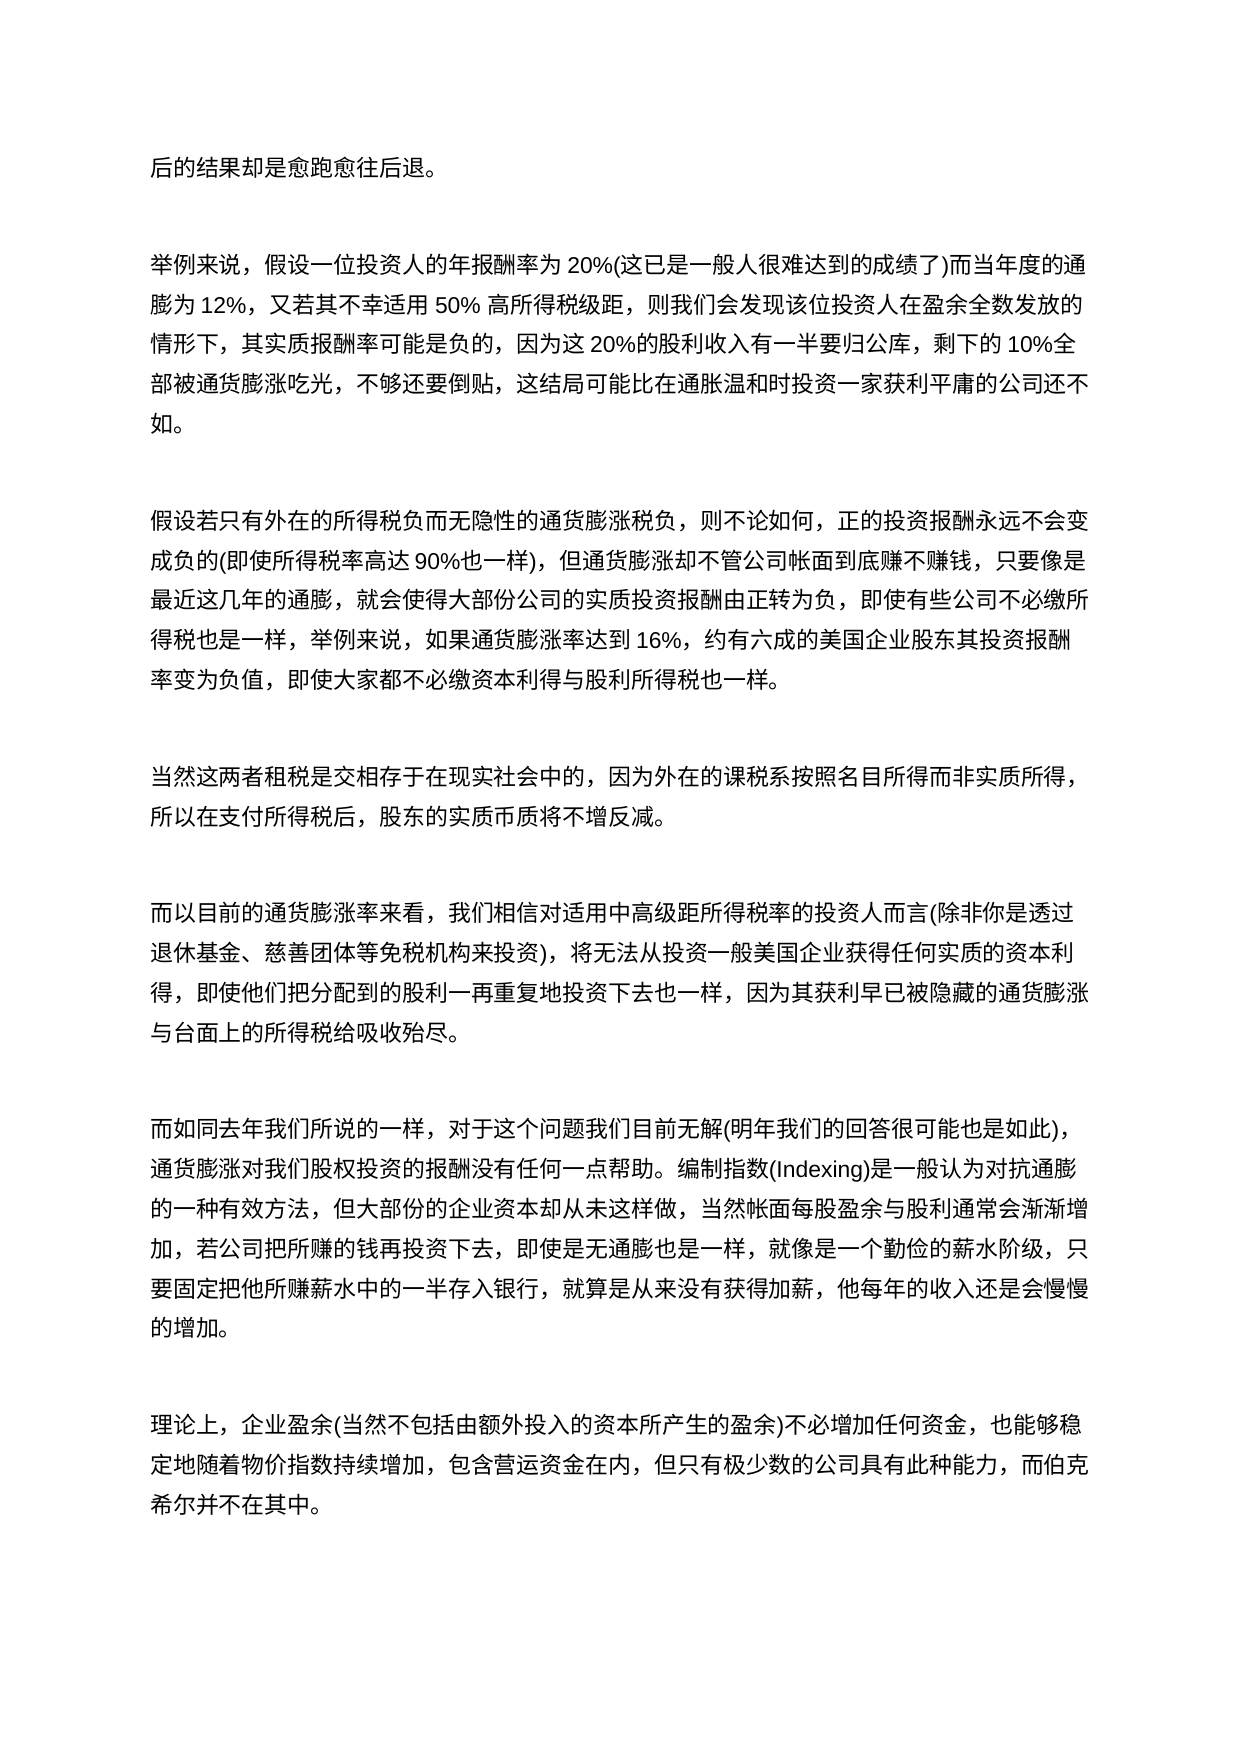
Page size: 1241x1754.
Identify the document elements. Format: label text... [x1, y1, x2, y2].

text 理论上，企业盈余(当然不包括由额外投入的资本所产生的盈余)不必增加任何资金，也能够稳定地随着物价指数持续增加，包含营运资金在内，但只有极少数的公司具有此种能力，而伯克希尔并不在其中。 [150, 1407, 1090, 1520]
text 当然这两者租税是交相存于在现实社会中的，因为外在的课税系按照名目所得而非实质所得，所以在支付所得税后，股东的实质币质将不增反减。 [150, 759, 1090, 832]
text 举例来说，假设一位投资人的年报酬率为20%(这已是一般人很难达到的成绩了)而当年度的通膨为12%，又若其不幸适用 50% 高所得税级距，则我们会发现该位投资人在盈余全数发放的情形下，其实质报酬率可能是负的，因为这20%的股利收入有一半要归公库，剩下的10%全部被通货膨涨吃光，不够还要倒贴，这结局可能比在通胀温和时投资一家获利平庸的公司还不如。 [150, 247, 1090, 439]
text 而以目前的通货膨涨率来看，我们相信对适用中高级距所得税率的投资人而言(除非你是透过退休基金、慈善团体等免税机构来投资)，将无法从投资一般美国企业获得任何实质的资本利得，即使他们把分配到的股利一再重复地投资下去也一样，因为其获利早已被隐藏的通货膨涨与台面上的所得税给吸收殆尽。 [150, 895, 1090, 1048]
text 假设若只有外在的所得税负而无隐性的通货膨涨税负，则不论如何，正的投资报酬永远不会变成负的(即使所得税率高达90%也一样)，但通货膨涨却不管公司帐面到底赚不赚钱，只要像是最近这几年的通膨，就会使得大部份公司的实质投资报酬由正转为负，即使有些公司不必缴所得税也是一样，举例来说，如果通货膨涨率达到16%，约有六成的美国企业股东其投资报酬率变为负值，即使大家都不必缴资本利得与股利所得税也一样。 [150, 503, 1090, 695]
text 而如同去年我们所说的一样，对于这个问题我们目前无解(明年我们的回答很可能也是如此)，通货膨涨对我们股权投资的报酬没有任何一点帮助。编制指数(Indexing)是一般认为对抗通膨的一种有效方法，但大部份的企业资本却从未这样做，当然帐面每股盈余与股利通常会渐渐增加，若公司把所赚的钱再投资下去，即使是无通膨也是一样，就像是一个勤俭的薪水阶级，只要固定把他所赚薪水中的一半存入银行，就算是从来没有获得加薪，他每年的收入还是会慢慢的增加。 [150, 1111, 1090, 1343]
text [150, 150, 1090, 183]
